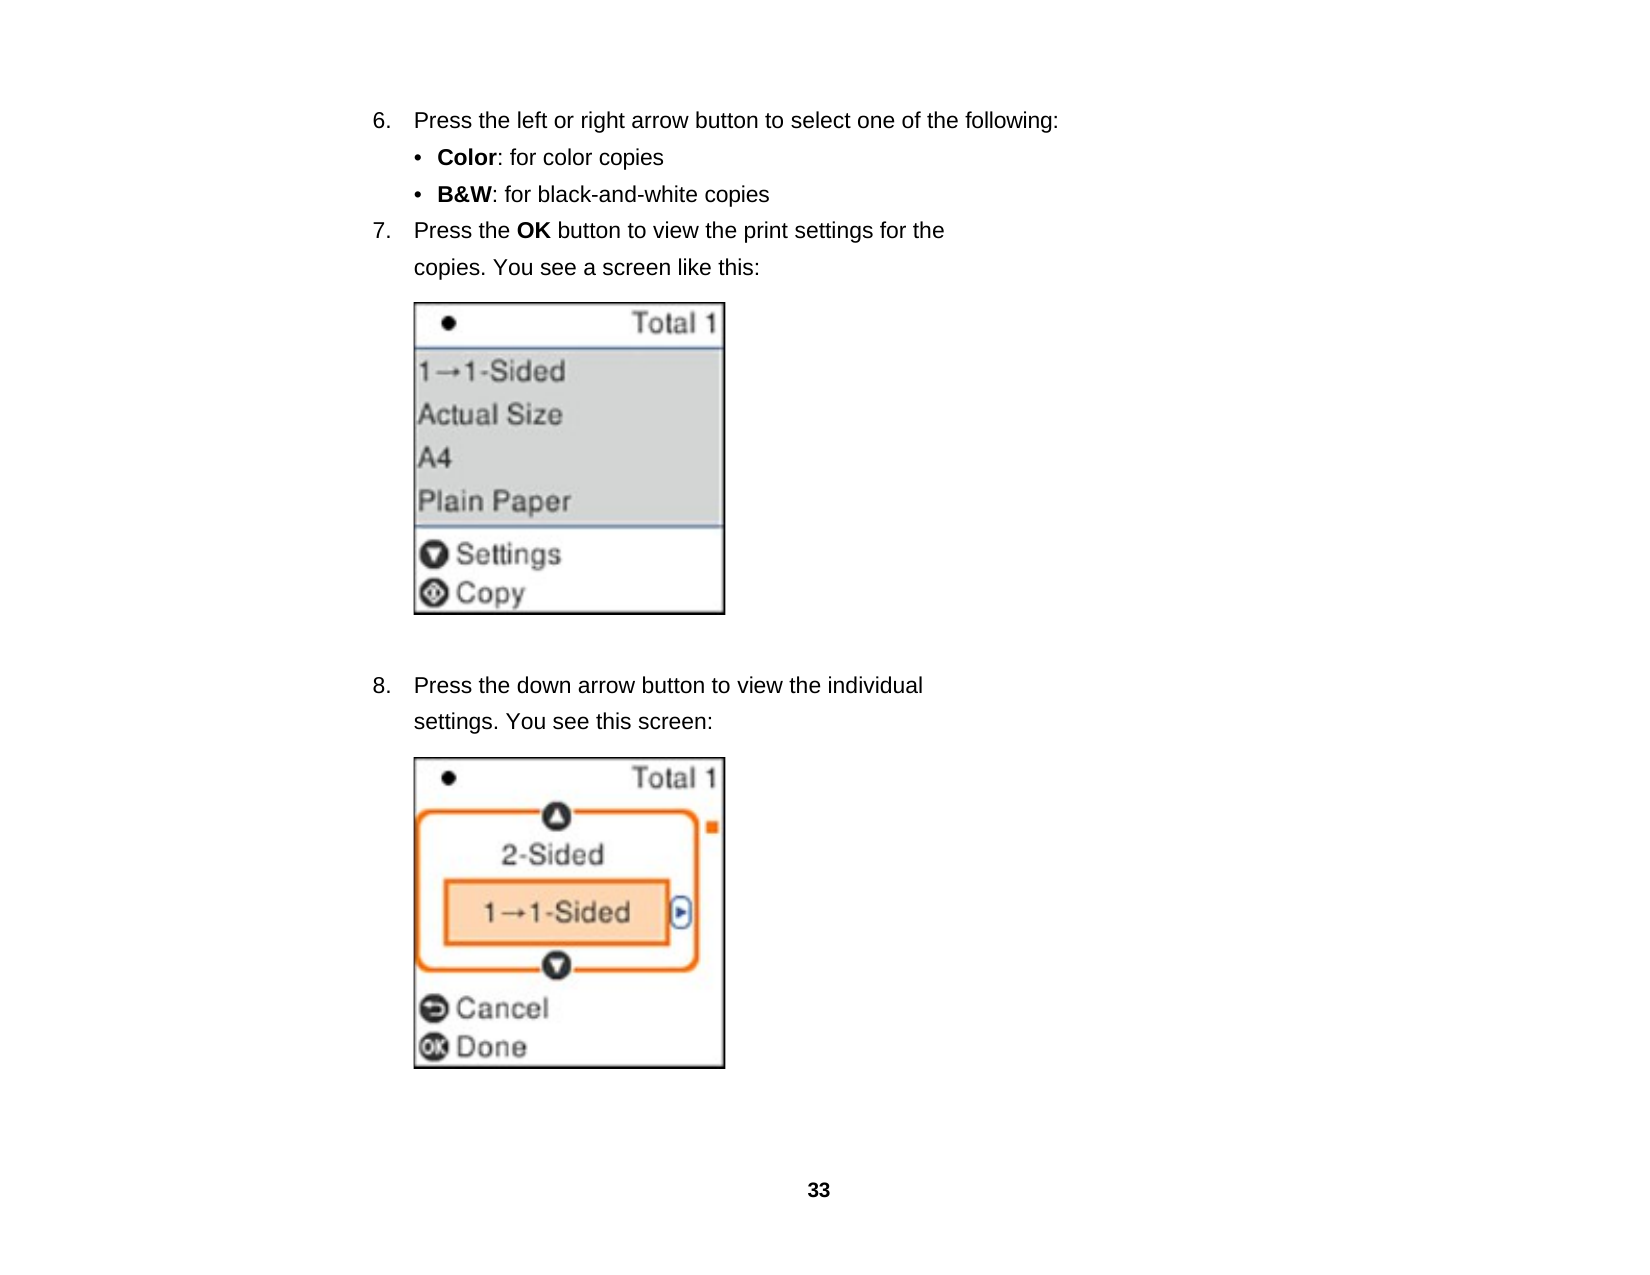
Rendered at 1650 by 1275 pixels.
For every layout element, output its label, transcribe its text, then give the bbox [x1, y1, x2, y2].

list Press the left or right arrow button to select one of the following: [372, 107, 1435, 134]
list Color: for color copies [414, 144, 1435, 170]
picture [413, 757, 726, 1069]
picture [413, 302, 726, 615]
list Press the OK button to view the print settings for the copies. You see a screen like this: [372, 217, 1015, 280]
list Press the down arrow button to view the individual settings. You see this screen: [372, 672, 1008, 734]
list B&W: for black-and-white copies [414, 181, 1435, 207]
